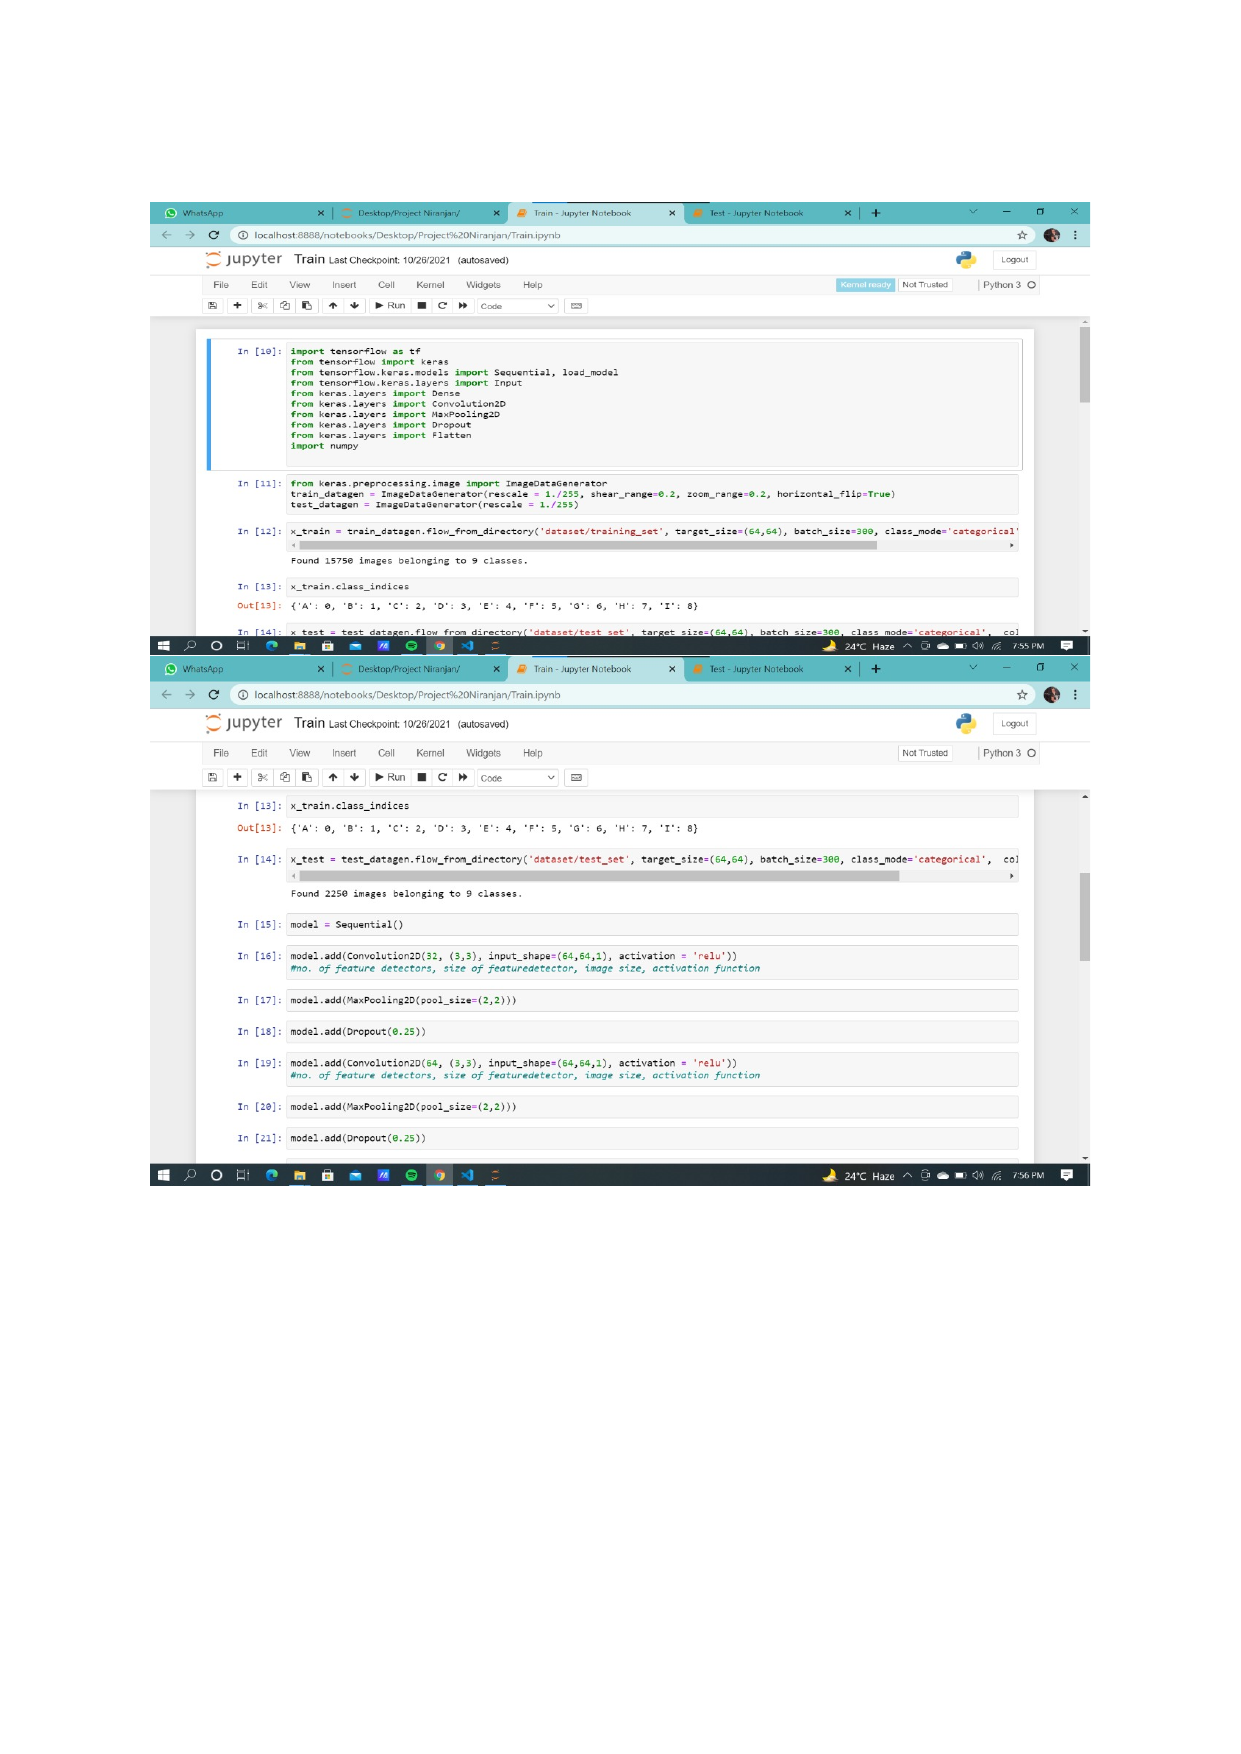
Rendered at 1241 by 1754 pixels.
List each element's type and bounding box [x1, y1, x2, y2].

picture [150, 202, 1091, 655]
picture [150, 656, 1091, 1186]
